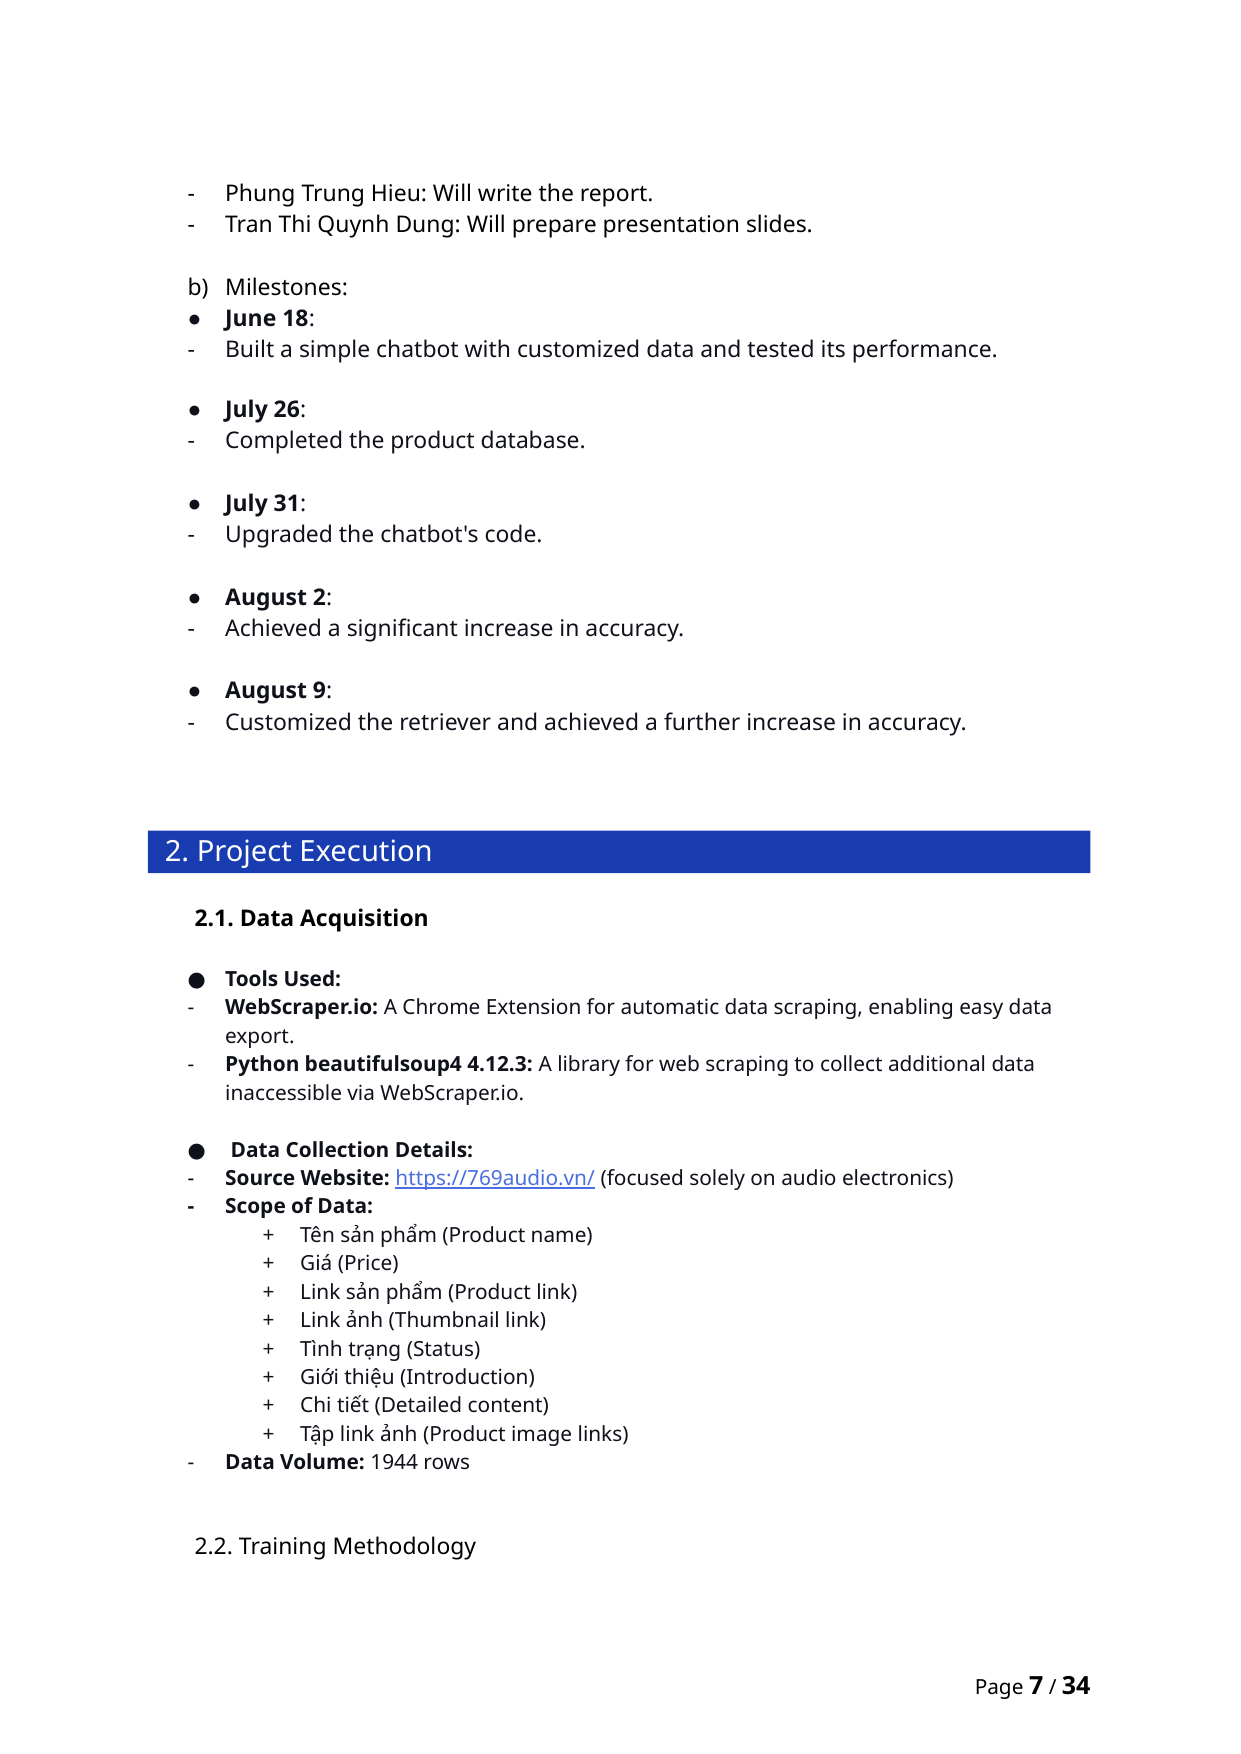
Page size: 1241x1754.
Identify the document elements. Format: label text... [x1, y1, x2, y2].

list Scope of Data: [187, 1192, 1090, 1220]
list Data Volume: 1944 rows [187, 1447, 1090, 1476]
list July 31: [187, 487, 1090, 518]
list Chi tiết (Detailed content) [262, 1391, 1090, 1419]
list Phung Trung Hieu: Will write the report. [187, 177, 1090, 208]
list Tran Thi Quynh Dung: Will prepare presentation slides. [187, 208, 1090, 240]
list Milestones: [187, 271, 1090, 302]
list Data Collection Details: [187, 1135, 1090, 1163]
list Achieved a significant increase in accuracy. [187, 612, 1090, 643]
list Tên sản phẩm (Product name) [262, 1220, 1090, 1248]
list Python beautifulsoup4 4.12.3: A library for web scraping to collect additional data inaccessible via WebScraper.io. [187, 1049, 1090, 1106]
list Link ảnh (Thumbnail link) [262, 1305, 1090, 1334]
list August 2: [187, 581, 1090, 612]
list Built a simple chatbot with customized data and tested its performance. [187, 333, 1090, 365]
list Customized the retriever and achieved a further increase in accuracy. [187, 706, 1090, 737]
list Link sản phẩm (Product link) [262, 1277, 1090, 1305]
list Giới thiệu (Introduction) [262, 1362, 1090, 1391]
list Tập link ảnh (Product image links) [262, 1419, 1090, 1447]
list WebScraper.io: A Chrome Extension for automatic data scraping, enabling easy data export. [187, 992, 1090, 1049]
list July 26: [187, 393, 1090, 424]
list Tình trạng (Status) [262, 1334, 1090, 1362]
list August 9: [187, 674, 1090, 706]
text 2. Project Execution [164, 831, 1090, 870]
text 2.2. Training Methodology [194, 1530, 1090, 1561]
list Giá (Price) [262, 1248, 1090, 1277]
text 2.1. Data Acquisition [194, 902, 1090, 933]
list June 18: [187, 302, 1090, 333]
list Source Website: https://769audio.vn/ (focused solely on audio electronics) [187, 1163, 1090, 1192]
list Tools Used: [187, 964, 1090, 992]
list Completed the product database. [187, 424, 1090, 456]
list Upgraded the chatbot's code. [187, 518, 1090, 549]
